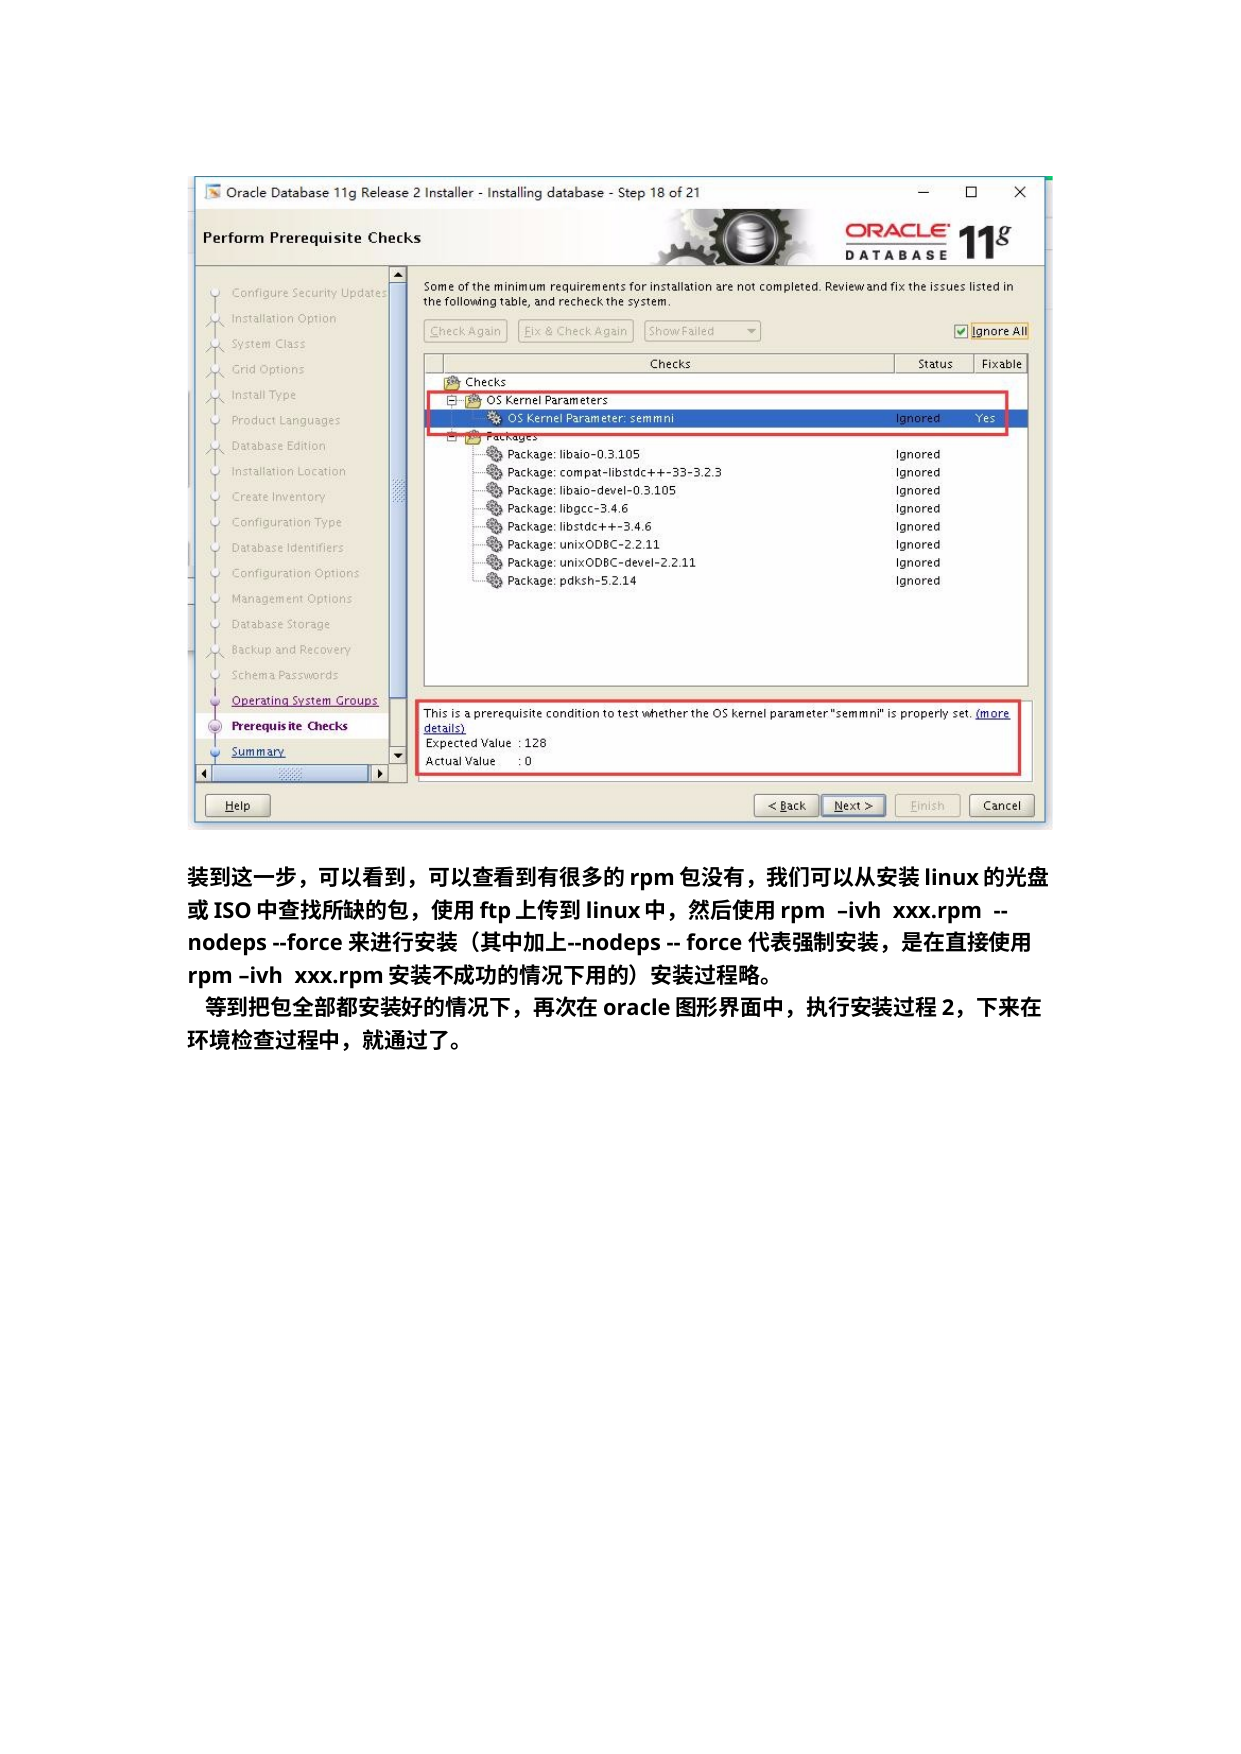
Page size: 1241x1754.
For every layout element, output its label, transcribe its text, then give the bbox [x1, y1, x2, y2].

text 等到把包全部都安装好的情况下，再次在oracle图形界面中，执行安装过程2，下来在环境检查过程中，就通过了。 [187, 990, 1053, 1055]
picture [187, 176, 1053, 830]
text 装到这一步，可以看到，可以查看到有很多的rpm包没有，我们可以从安装linux的光盘或ISO中查找所缺的包，使用ftp上传到linux中，然后使用rpm –ivh xxx.rpm --nodeps --force 来进行安装（其中加上--nodeps -- force 代表强制安装，是在直接使用rpm –ivh xxx.rpm安装不成功的情况下用的）安装过程略。 [187, 860, 1053, 990]
